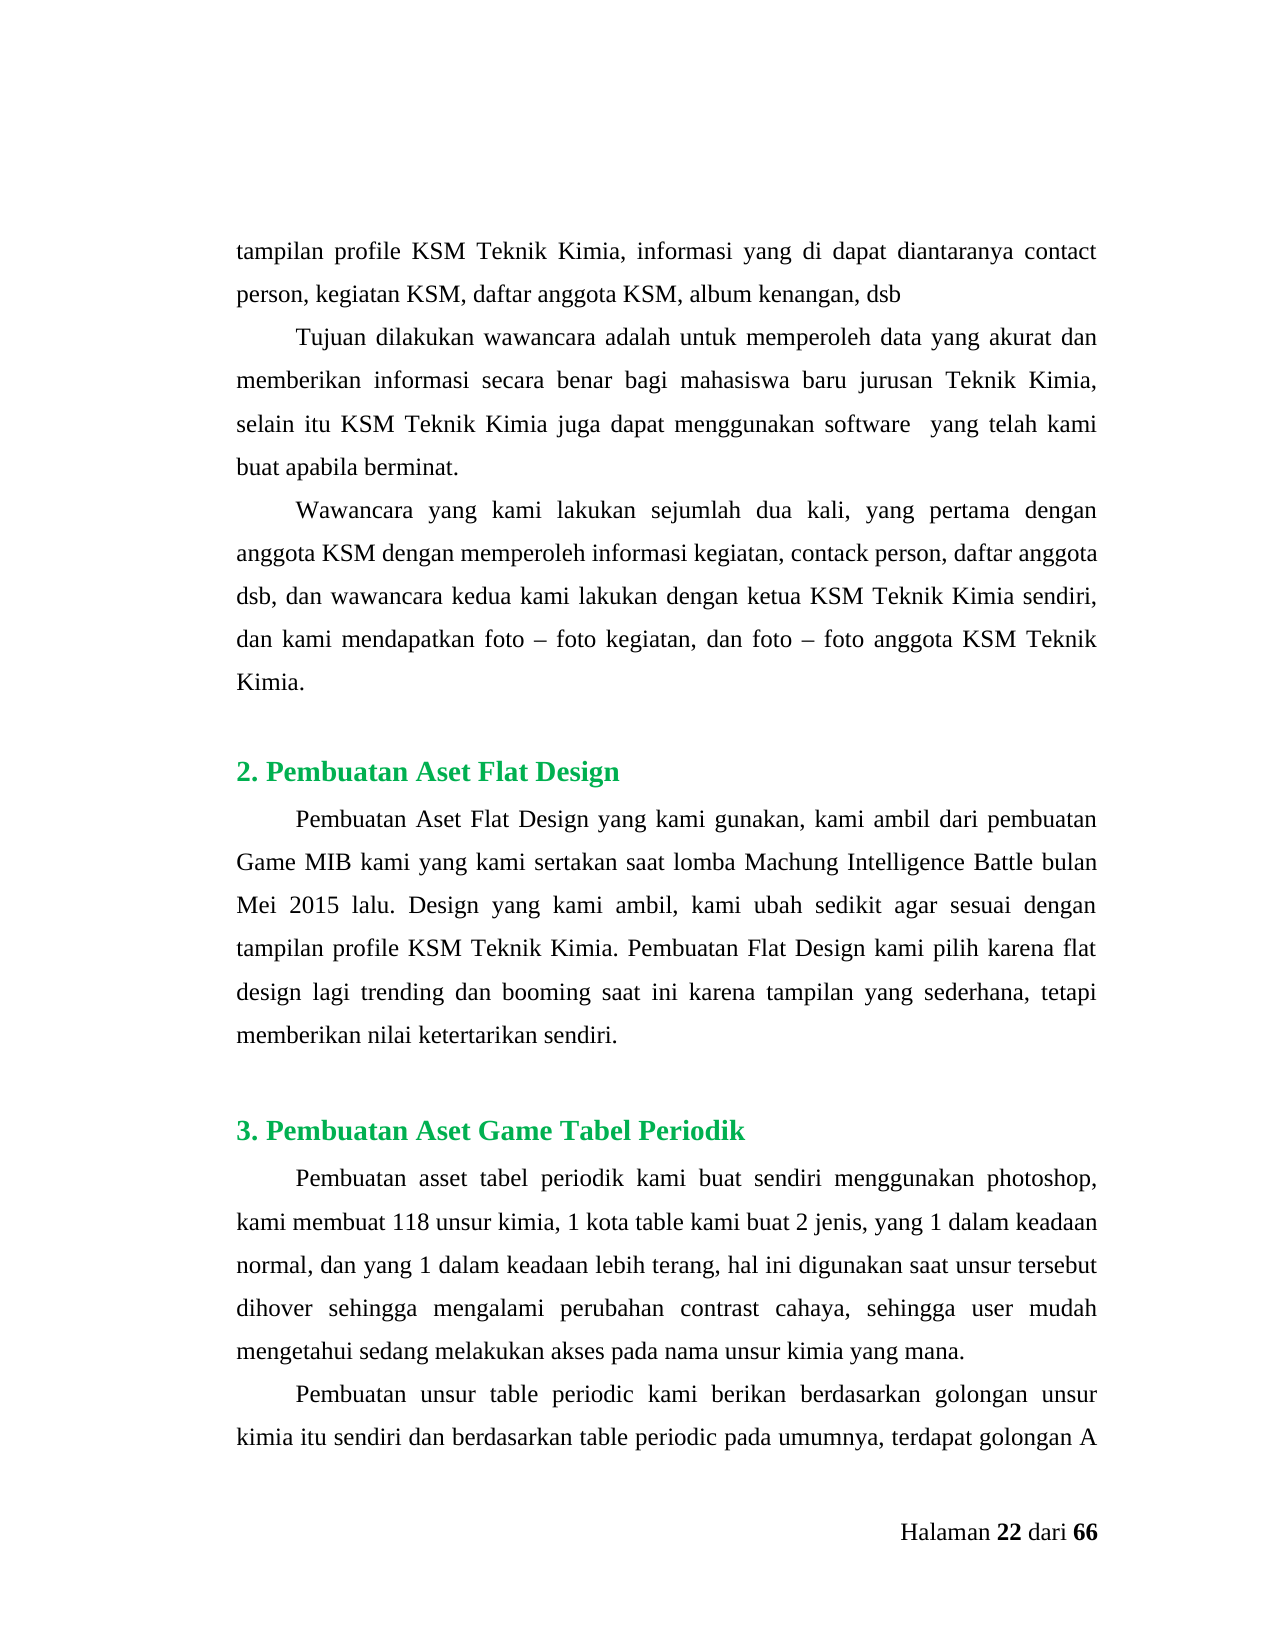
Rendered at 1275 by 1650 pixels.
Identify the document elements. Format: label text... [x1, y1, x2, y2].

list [236, 236, 1098, 308]
list Tujuan dilakukan wawancara adalah untuk memperoleh data yang akurat dan memberikan informasi secara benar bagi mahasiswa baru jurusan Teknik Kimia, selain itu KSM Teknik Kimia juga dapat menggunakan software yang telah kami buat apabila berminat. [236, 322, 1098, 481]
list Pembuatan asset tabel periodik kami buat sendiri menggunakan photoshop, kami membuat 118 unsur kimia, 1 kota table kami buat 2 jenis, yang 1 dalam keadaan normal, dan yang 1 dalam keadaan lebih terang, hal ini digunakan saat unsur tersebut dihover sehingga mengalami perubahan contrast cahaya, sehingga user mudah mengetahui sedang melakukan akses pada nama unsur kimia yang mana. [236, 1163, 1098, 1365]
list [236, 1379, 1098, 1451]
list Pembuatan Aset Flat Design yang kami gunakan, kami ambil dari pembuatan Game MIB kami yang kami sertakan saat lomba Machung Intelligence Battle bulan Mei 2015 lalu. Design yang kami ambil, kami ubah sedikit agar sesuai dengan tampilan profile KSM Teknik Kimia. Pembuatan Flat Design kami pilih karena flat design lagi trending dan booming saat ini karena tampilan yang sederhana, tetapi memberikan nilai ketertarikan sendiri. [236, 804, 1098, 1048]
list Wawancara yang kami lakukan sejumlah dua kali, yang pertama dengan anggota KSM dengan memperoleh informasi kegiatan, contack person, daftar anggota dsb, dan wawancara kedua kami lakukan dengan ketua KSM Teknik Kimia sendiri, dan kami mendapatkan foto – foto kegiatan, dan foto – foto anggota KSM Teknik Kimia. [236, 495, 1098, 696]
list Pembuatan Aset Game Tabel Periodik [236, 1113, 1098, 1147]
list Pembuatan Aset Flat Design [236, 754, 1098, 787]
